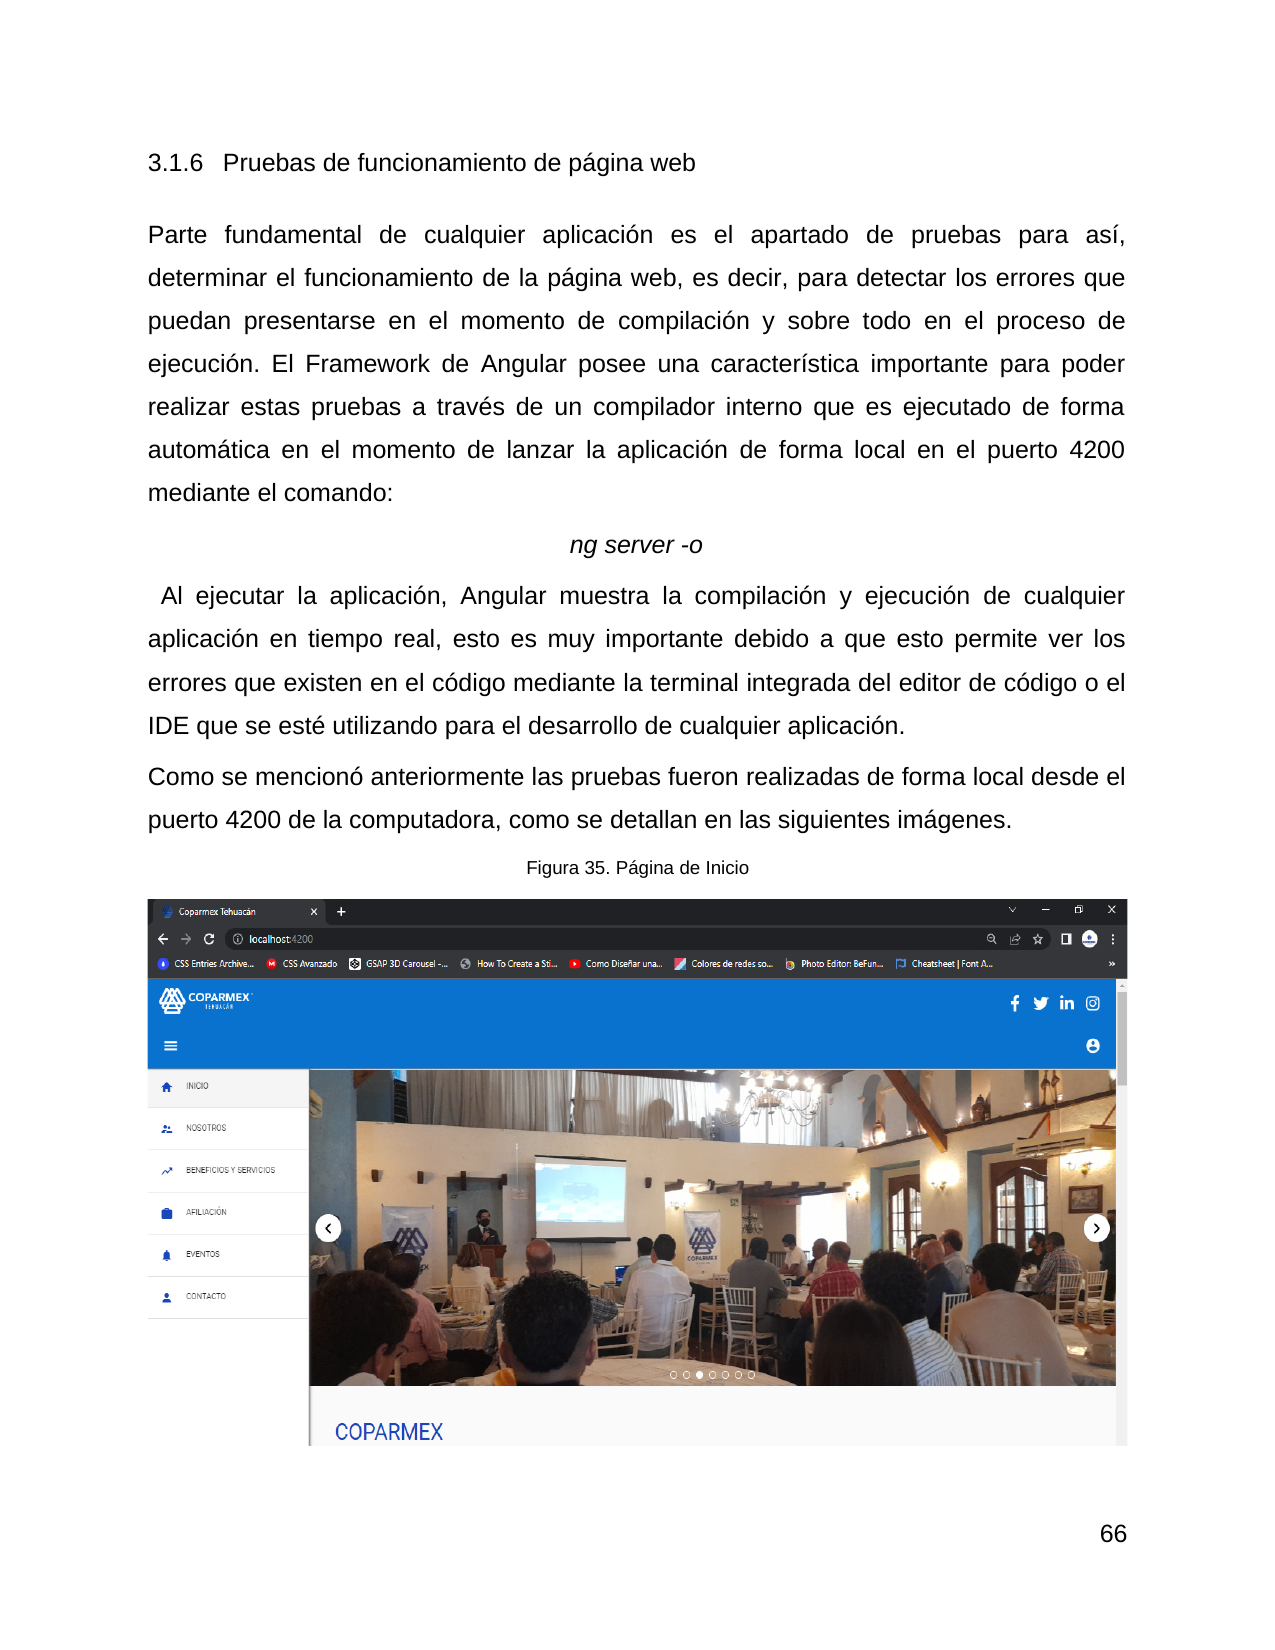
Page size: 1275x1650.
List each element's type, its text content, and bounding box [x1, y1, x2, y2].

text ng server -o [148, 530, 1127, 558]
text Al ejecutar la aplicación, Angular muestra la compilación y ejecución de cualquier aplicación en tiempo real, esto es muy importante debido a que esto permite ver los errores que existen en el código mediante la terminal integrada del editor de código o el IDE que se esté utilizando para el desarrollo de cualquier aplicación. [148, 581, 1127, 739]
text Como se mencionó anteriormente las pruebas fueron realizadas de forma local desde el puerto 4200 de la computadora, como se detallan en las siguientes imágenes. [148, 762, 1127, 834]
text Figura 35. Página de Inicio [148, 857, 1127, 878]
text Parte fundamental de cualquier aplicación es el apartado de pruebas para así, determinar el funcionamiento de la página web, es decir, para detectar los errores que puedan presentarse en el momento de compilación y sobre todo en el proceso de ejecución. El Framework de Angular posee una característica importante para poder realizar estas pruebas a través de un compilador interno que es ejecutado de forma automática en el momento de lanzar la aplicación de forma local en el puerto 4200 mediante el comando: [148, 219, 1127, 507]
picture [147, 899, 1128, 1446]
subtitle Pruebas de funcionamiento de página web [148, 148, 1127, 176]
